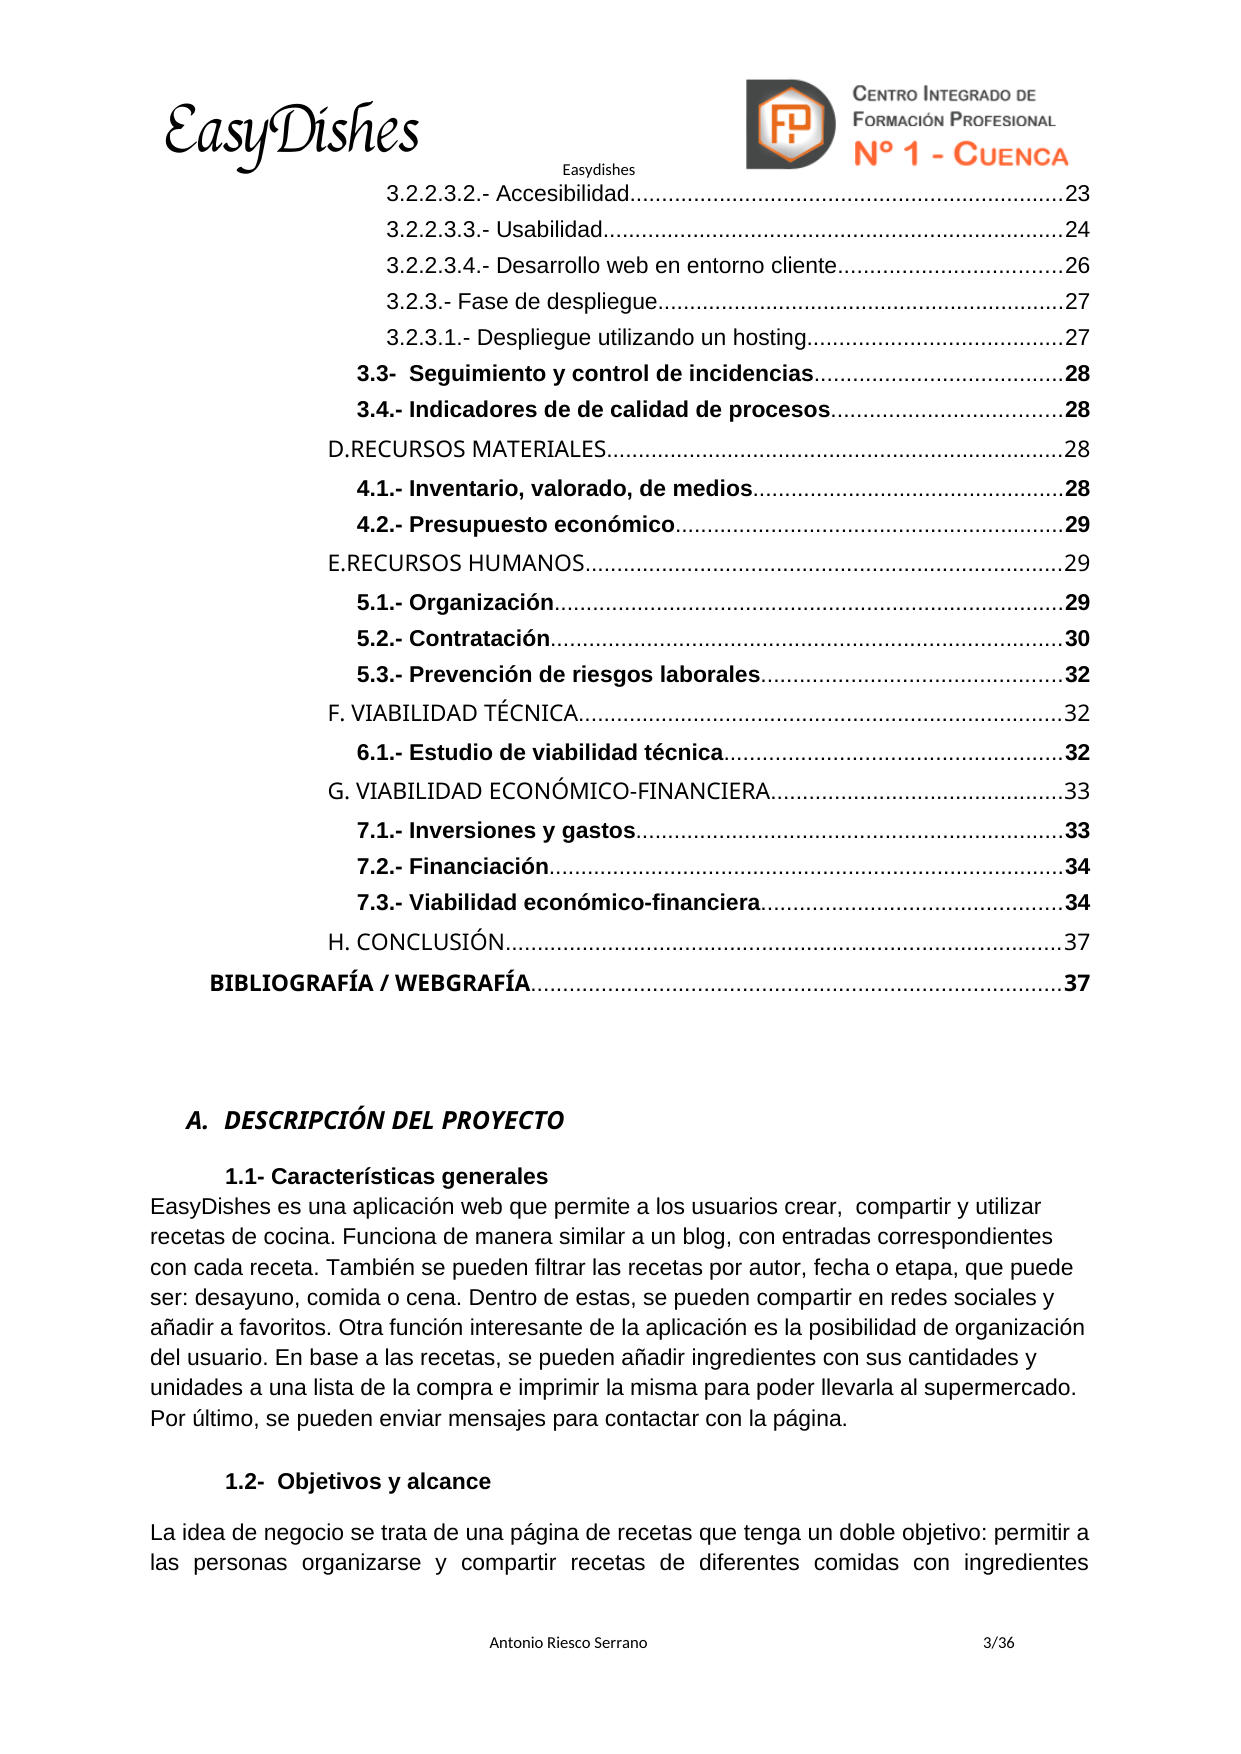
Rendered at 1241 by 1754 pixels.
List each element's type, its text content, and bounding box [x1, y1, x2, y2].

subtitle 1.2- Objetivos y alcance [150, 1468, 1090, 1494]
text 1.1- Características generales [150, 1163, 1090, 1189]
subtitle DESCRIPCIÓN DEL PROYECTO [186, 1103, 1090, 1137]
text EasyDishes es una aplicación web que permite a los usuarios crear, compartir y utilizar recetas de cocina. Funciona de manera similar a un blog, con entradas correspondientes con cada receta. También se pueden filtrar las recetas por autor, fecha o etapa, que puede ser: desayuno, comida o cena. Dentro de estas, se pueden compartir en redes sociales y añadir a favoritos. Otra función interesante de la aplicación es la posibilidad de organización del usuario. En base a las recetas, se pueden añadir ingredientes con sus cantidades y unidades a una lista de la compra e imprimir la misma para poder llevarla al supermercado. Por último, se pueden enviar mensajes para contactar con la página. [150, 1193, 1090, 1431]
picture [150, 101, 429, 176]
picture [743, 75, 1085, 176]
